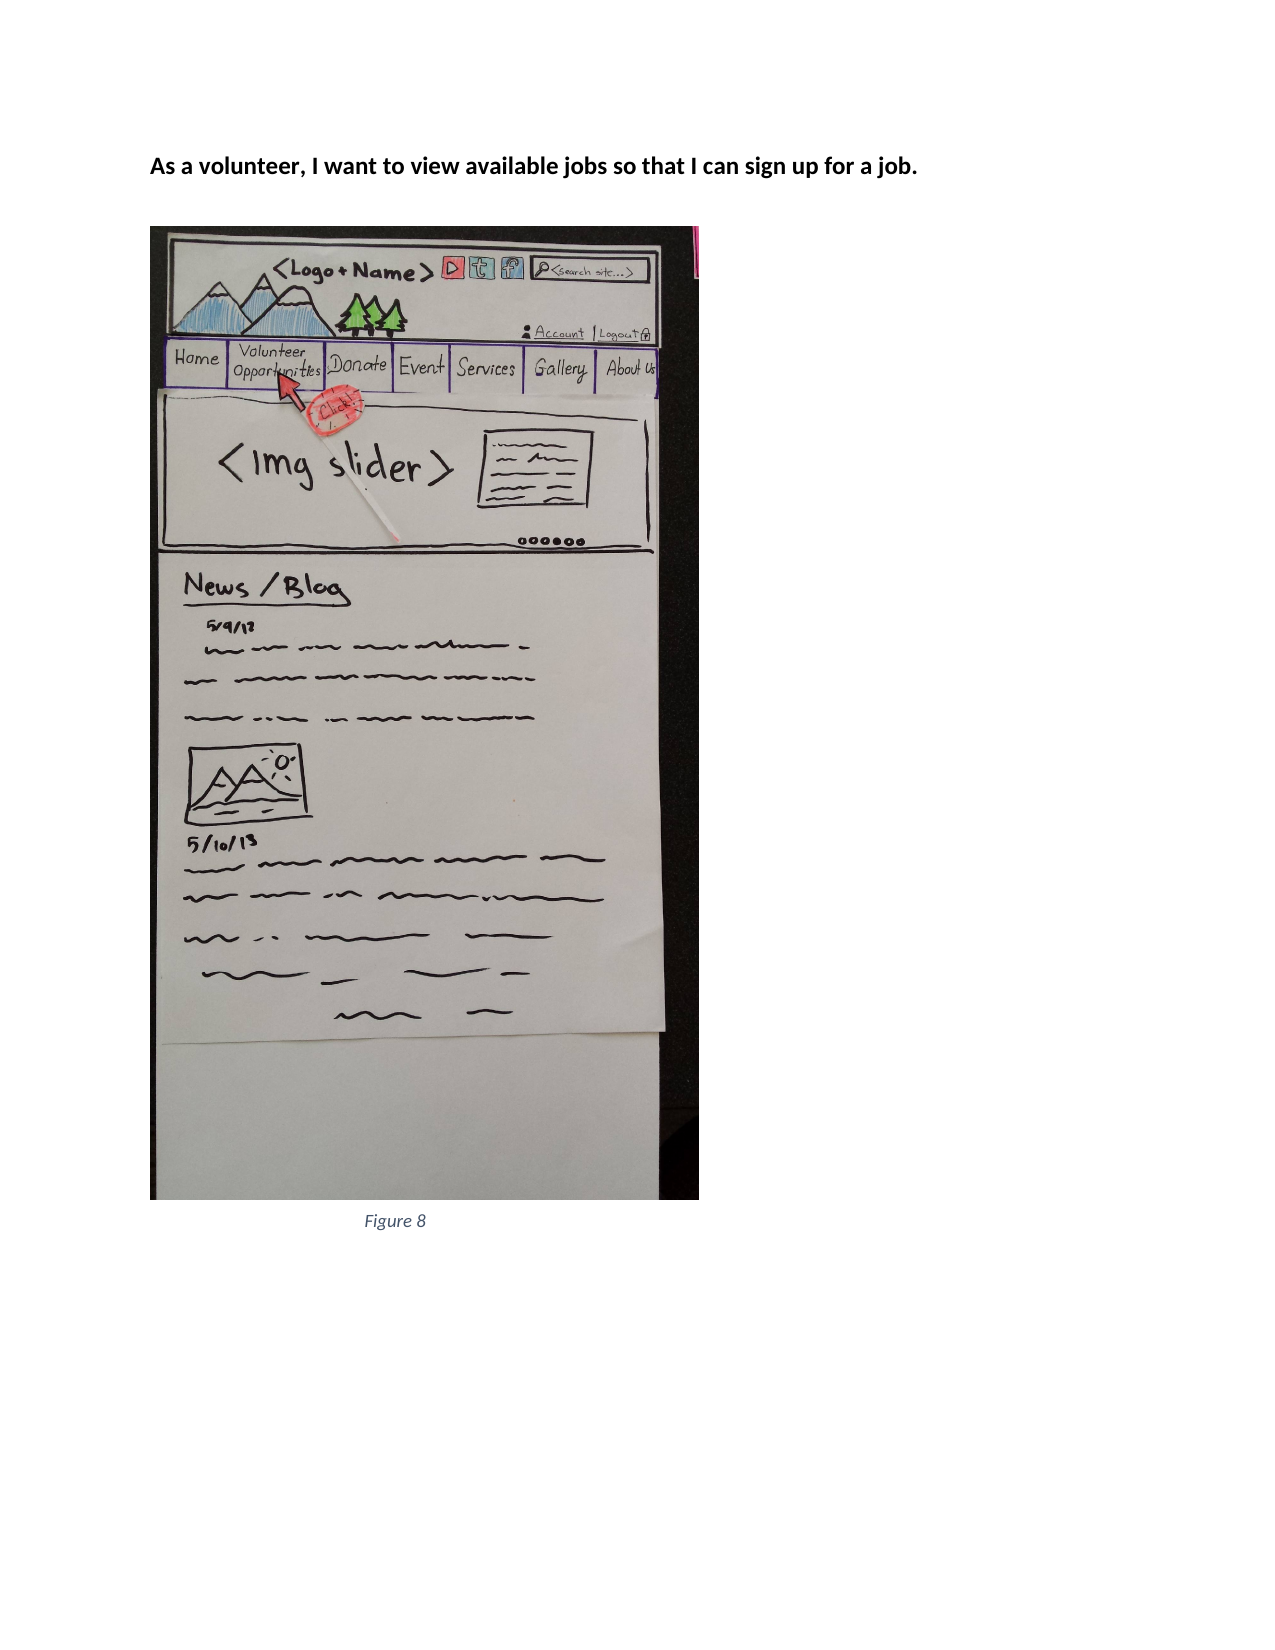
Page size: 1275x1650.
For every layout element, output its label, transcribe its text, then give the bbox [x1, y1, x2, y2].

picture [150, 226, 699, 1200]
text As a volunteer, I want to view available jobs so that I can sign up for a job. [150, 150, 1125, 181]
